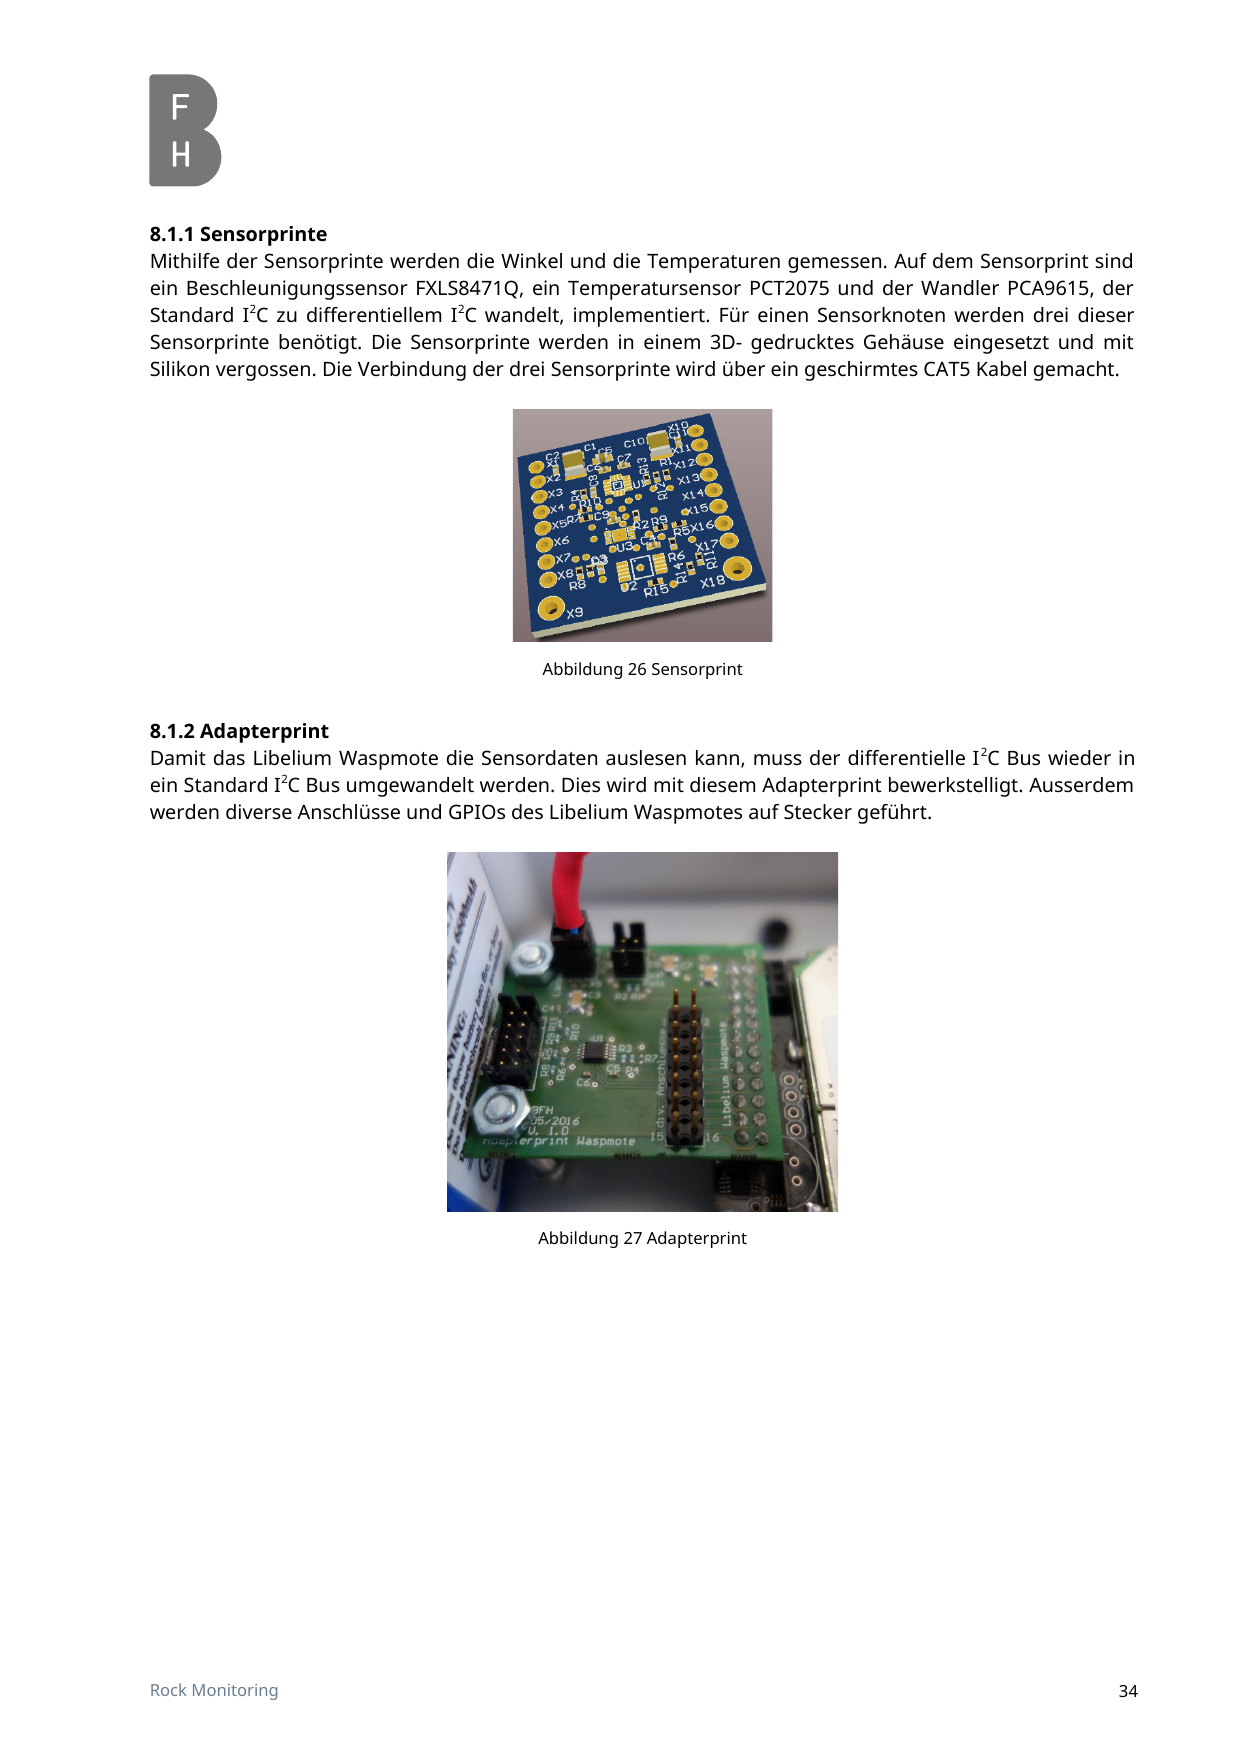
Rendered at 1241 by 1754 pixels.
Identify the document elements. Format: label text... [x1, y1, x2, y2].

subtitle Adapterprint [149, 717, 1136, 744]
picture [447, 852, 839, 1212]
picture [512, 409, 773, 642]
subtitle Sensorprinte [149, 221, 1136, 248]
text Damit das Libelium Waspmote die Sensordaten auslesen kann, muss der differentielle I2C Bus wieder in ein Standard I2C Bus umgewandelt werden. Dies wird mit diesem Adapterprint bewerkstelligt. Ausserdem werden diverse Anschlüsse und GPIOs des Libelium Waspmotes auf Stecker geführt. [149, 744, 1136, 825]
text Mithilfe der Sensorprinte werden die Winkel und die Temperaturen gemessen. Auf dem Sensorprint sind ein Beschleunigungssensor FXLS8471Q, ein Temperatursensor PCT2075 und der Wandler PCA9615, der Standard I2C zu differentiellem I2C wandelt, implementiert. Für einen Sensorknoten werden drei dieser Sensorprinte benötigt. Die Sensorprinte werden in einem 3D- gedrucktes Gehäuse eingesetzt und mit Silikon vergossen. Die Verbindung der drei Sensorprinte wird über ein geschirmtes CAT5 Kabel gemacht. [149, 248, 1136, 382]
